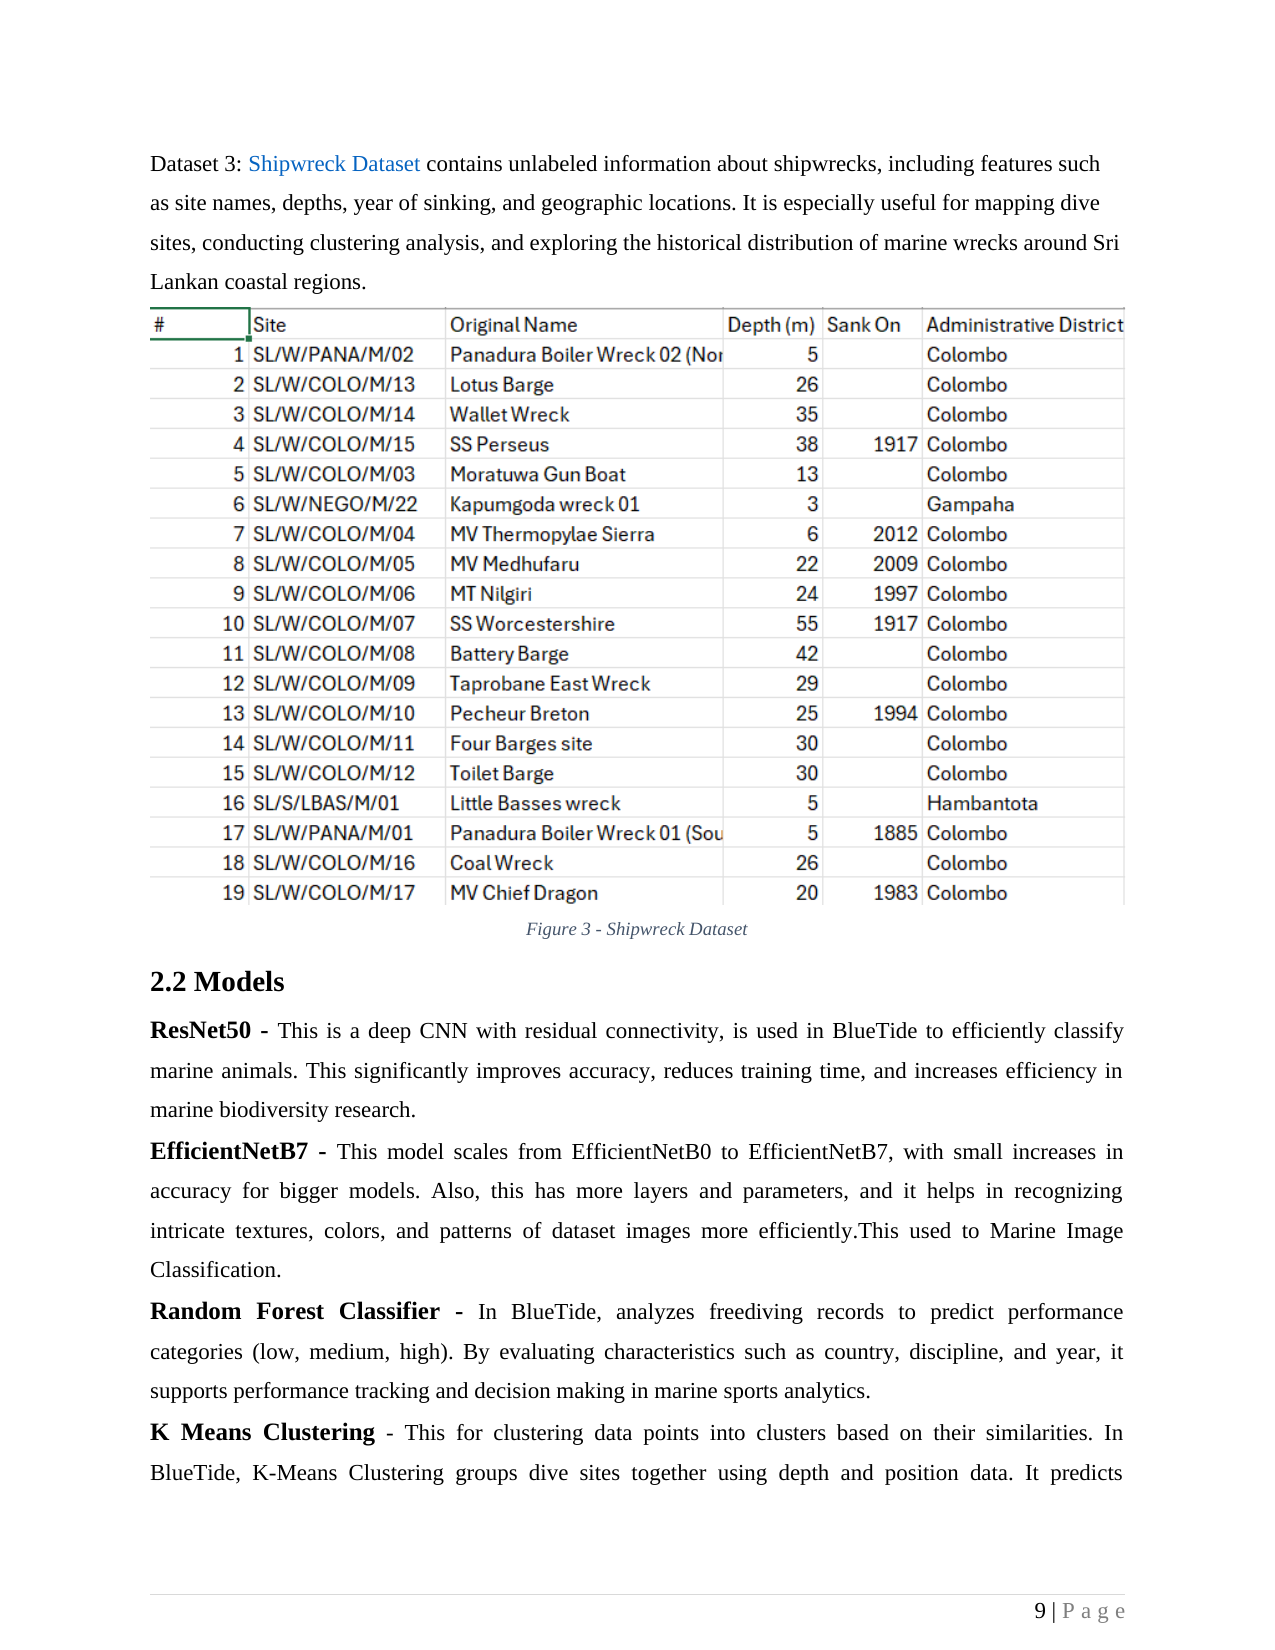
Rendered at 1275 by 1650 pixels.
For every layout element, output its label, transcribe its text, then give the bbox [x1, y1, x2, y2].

text Figure 3 - Shipwreck Dataset [150, 918, 1125, 939]
text EfficientNetB7 - This model scales from EfficientNetB0 to EfficientNetB7, with small increases in accuracy for bigger models. Also, this has more layers and parameters, and it helps in recognizing intricate textures, colors, and patterns of dataset images more efficiently.This used to Marine Image Classification. [150, 1136, 1125, 1283]
picture [150, 307, 1125, 905]
text ResNet50 - This is a deep CNN with residual connectivity, is used in BlueTide to efficiently classify marine animals. This significantly improves accuracy, reduces training time, and increases efficiency in marine biodiversity research. [150, 1015, 1125, 1123]
text Dataset 3: Shipwreck Dataset contains unlabeled information about shipwrecks, including features such as site names, depths, year of sinking, and geographic locations. It is especially useful for mapping dive sites, conducting clustering analysis, and exploring the historical distribution of marine wrecks around Sri Lankan coastal regions. [150, 150, 1125, 295]
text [150, 1417, 1125, 1485]
subtitle 2.2 Models [150, 964, 1125, 998]
text Random Forest Classifier - In BlueTide, analyzes freediving records to predict performance categories (low, medium, high). By evaluating characteristics such as country, discipline, and year, it supports performance tracking and decision making in marine sports analytics. [150, 1296, 1125, 1404]
